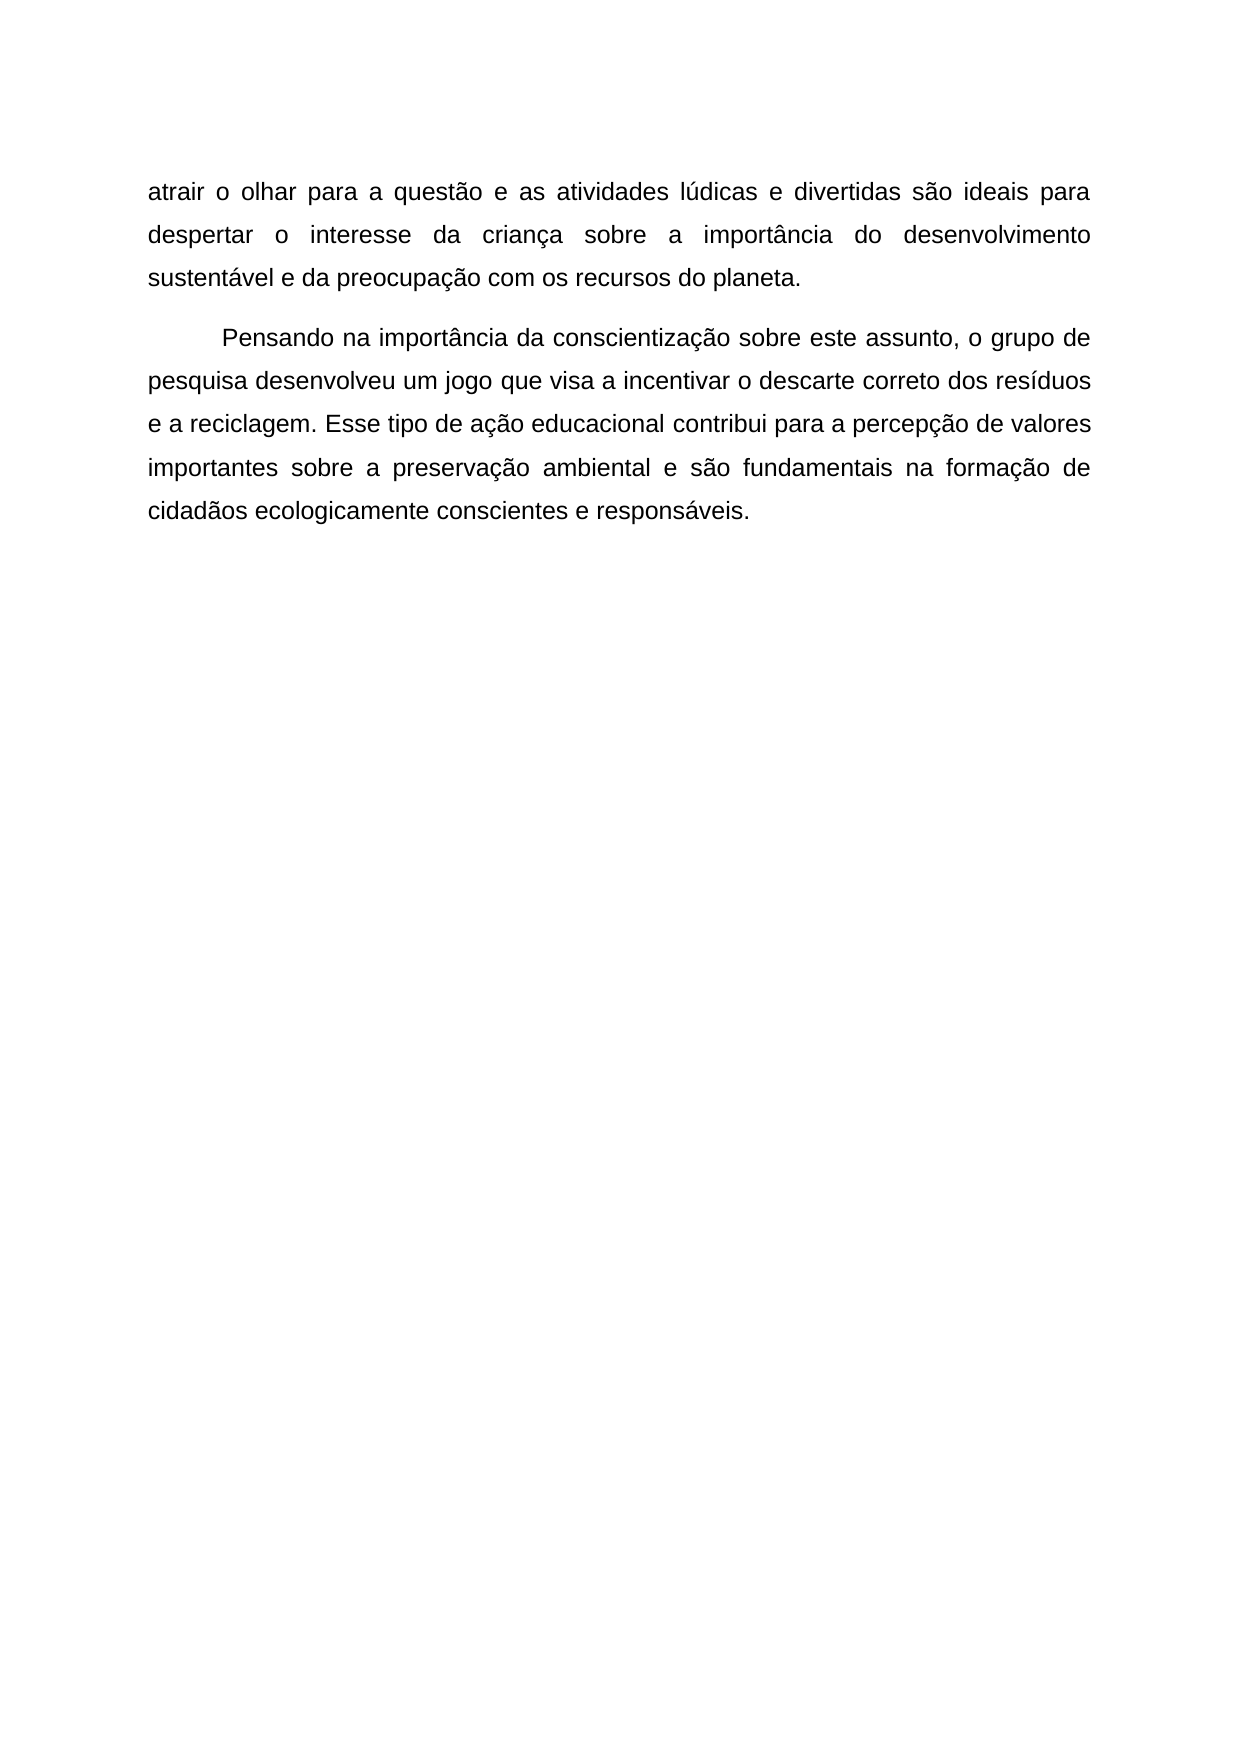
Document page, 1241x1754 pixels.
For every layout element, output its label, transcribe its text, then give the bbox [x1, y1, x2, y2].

text Pensando na importância da conscientização sobre este assunto, o grupo de pesquisa desenvolveu um jogo que visa a incentivar o descarte correto dos resíduos e a reciclagem. Esse tipo de ação educacional contribui para a percepção de valores importantes sobre a preservação ambiental e são fundamentais na formação de cidadãos ecologicamente conscientes e responsáveis. [148, 481, 1092, 524]
text Pensando na importância da conscientização sobre este assunto, o grupo de pesquisa desenvolveu um jogo que visa a incentivar o descarte correto dos resíduos e a reciclagem. Esse tipo de ação educacional contribui para a percepção de valores importantes sobre a preservação ambiental e são fundamentais na formação de cidadãos ecologicamente conscientes e responsáveis. [148, 323, 1092, 453]
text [148, 177, 1092, 292]
